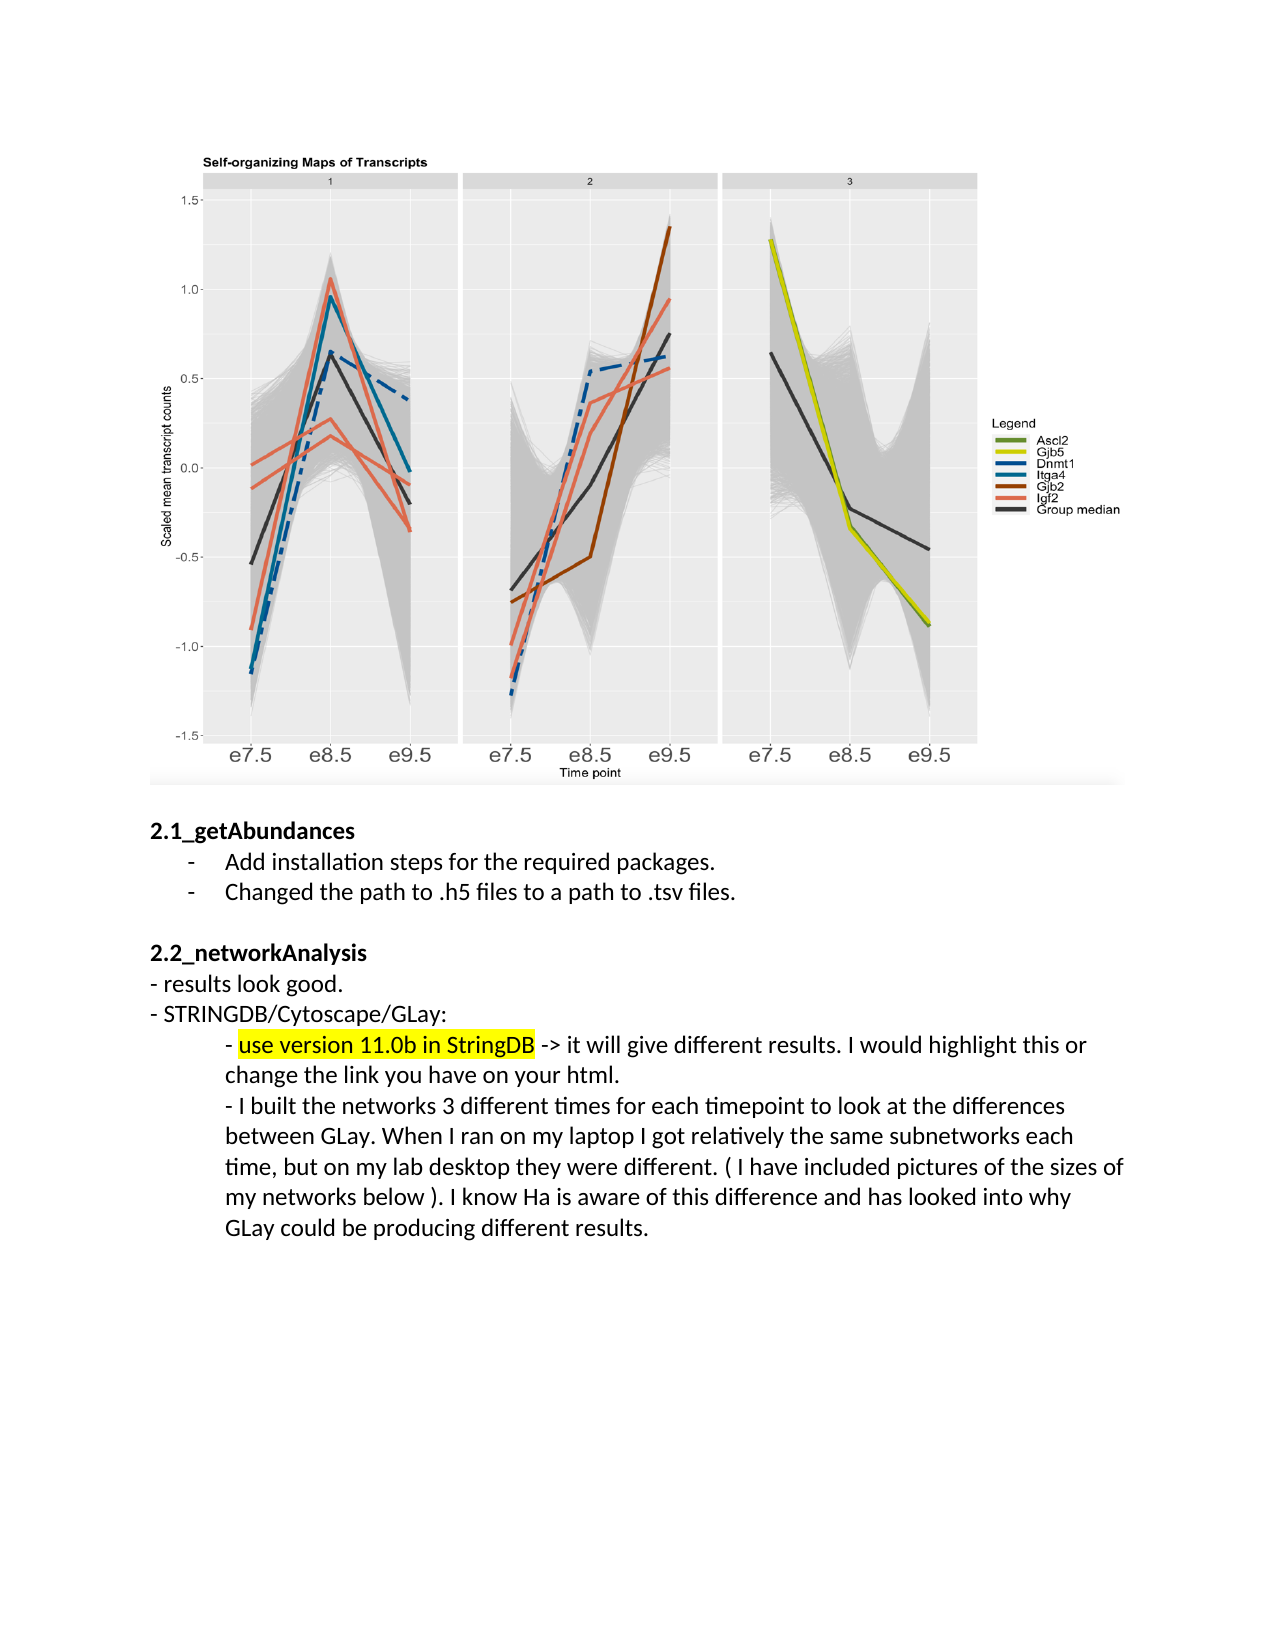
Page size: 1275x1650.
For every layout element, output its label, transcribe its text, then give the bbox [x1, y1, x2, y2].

text - use version 11.0b in StringDB -> it will give different results. I would highlight this or change the link you have on your html. [225, 1029, 1125, 1090]
picture [150, 150, 1125, 785]
list Changed the path to .h5 files to a path to .tsv files. [187, 876, 1125, 907]
text 2.2_networkAnalysis [150, 937, 1125, 968]
list Add installation steps for the required packages. [187, 846, 1125, 876]
text - results look good. [150, 968, 1125, 998]
text - I built the networks 3 different times for each timepoint to look at the differences between GLay. When I ran on my laptop I got relatively the same subnetworks each time, but on my lab desktop they were different. ( I have included pictures of the sizes of my networks below ). I know Ha is aware of this difference and has looked into why GLay could be producing different results. [225, 1090, 1125, 1243]
text - STRINGDB/Cytoscape/GLay: [150, 998, 1125, 1029]
text 2.1_getAbundances [150, 815, 1125, 846]
